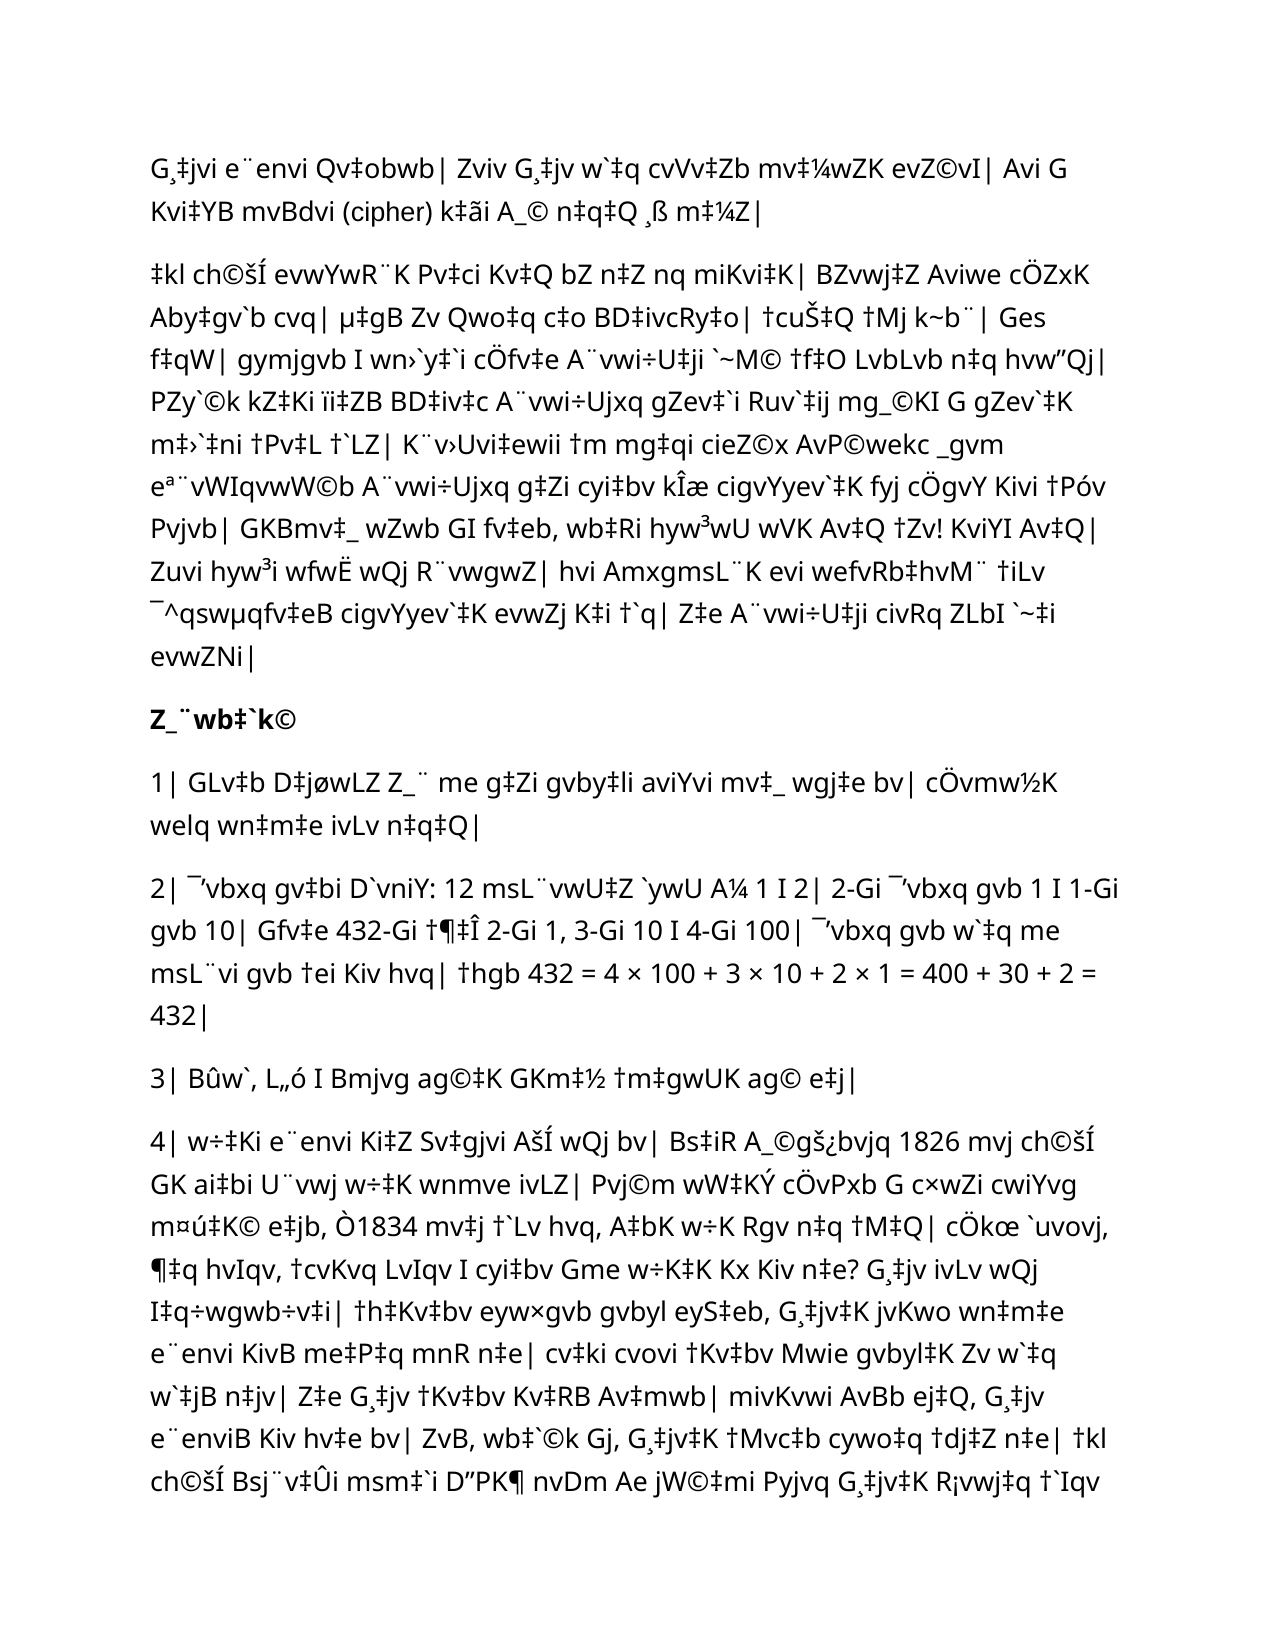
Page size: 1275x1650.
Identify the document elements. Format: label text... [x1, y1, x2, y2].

text Z_¨wb‡`k© [150, 700, 1125, 737]
text 2| ¯’vbxq gv‡bi D`vniY: 12 msL¨vwU‡Z `ywU A¼ 1 I 2| 2-Gi ¯’vbxq gvb 1 I 1-Gi gvb 10| Gfv‡e 432-Gi †¶‡Î 2-Gi 1, 3-Gi 10 I 4-Gi 100| ¯’vbxq gvb w`‡q me msL¨vi gvb †ei Kiv hvq| †hgb 432 = 4 × 100 + 3 × 10 + 2 × 1 = 400 + 30 + 2 = 432| [150, 869, 1125, 1033]
text ‡kl ch©šÍ evwYwR¨K Pv‡ci Kv‡Q bZ n‡Z nq miKvi‡K| BZvwj‡Z Aviwe cÖZxK Aby‡gv`b cvq| µ‡gB Zv Qwo‡q c‡o BD‡ivcRy‡o| †cuŠ‡Q †Mj k~b¨| Ges f‡qW| gymjgvb I wn›`y‡`i cÖfv‡e A¨vwi÷U‡ji `~M© †f‡O LvbLvb n‡q hvw”Qj| PZy`©k kZ‡Ki ïi‡ZB BD‡iv‡c A¨vwi÷Ujxq gZev‡`i Ruv`‡ij mg_©KI G gZev`‡K m‡›`‡ni †Pv‡L †`LZ| K¨v›Uvi‡ewii †m mg‡qi cieZ©x AvP©wekc _gvm eª¨vWIqvwW©b A¨vwi÷Ujxq g‡Zi cyi‡bv kÎæ cigvYyev`‡K fyj cÖgvY Kivi †Póv Pvjvb| GKBmv‡_ wZwb GI fv‡eb, wb‡Ri hyw³wU wVK Av‡Q †Zv! KviYI Av‡Q| Zuvi hyw³i wfwË wQj R¨vwgwZ| hvi AmxgmsL¨K evi wefvRb‡hvM¨ †iLv ¯^qswµqfv‡eB cigvYyev`‡K evwZj K‡i †`q| Z‡e A¨vwi÷U‡ji civRq ZLbI `~‡i evwZNi| [150, 256, 1125, 674]
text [150, 1123, 1125, 1499]
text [150, 150, 1125, 229]
text 1| GLv‡b D‡jøwLZ Z_¨ me g‡Zi gvby‡li aviYvi mv‡_ wgj‡e bv| cÖvmw½K welq wn‡m‡e ivLv n‡q‡Q| [150, 764, 1125, 843]
text 3| Bûw`, L„ó I Bmjvg ag©‡K GKm‡½ †m‡gwUK ag© e‡j| [150, 1060, 1125, 1097]
